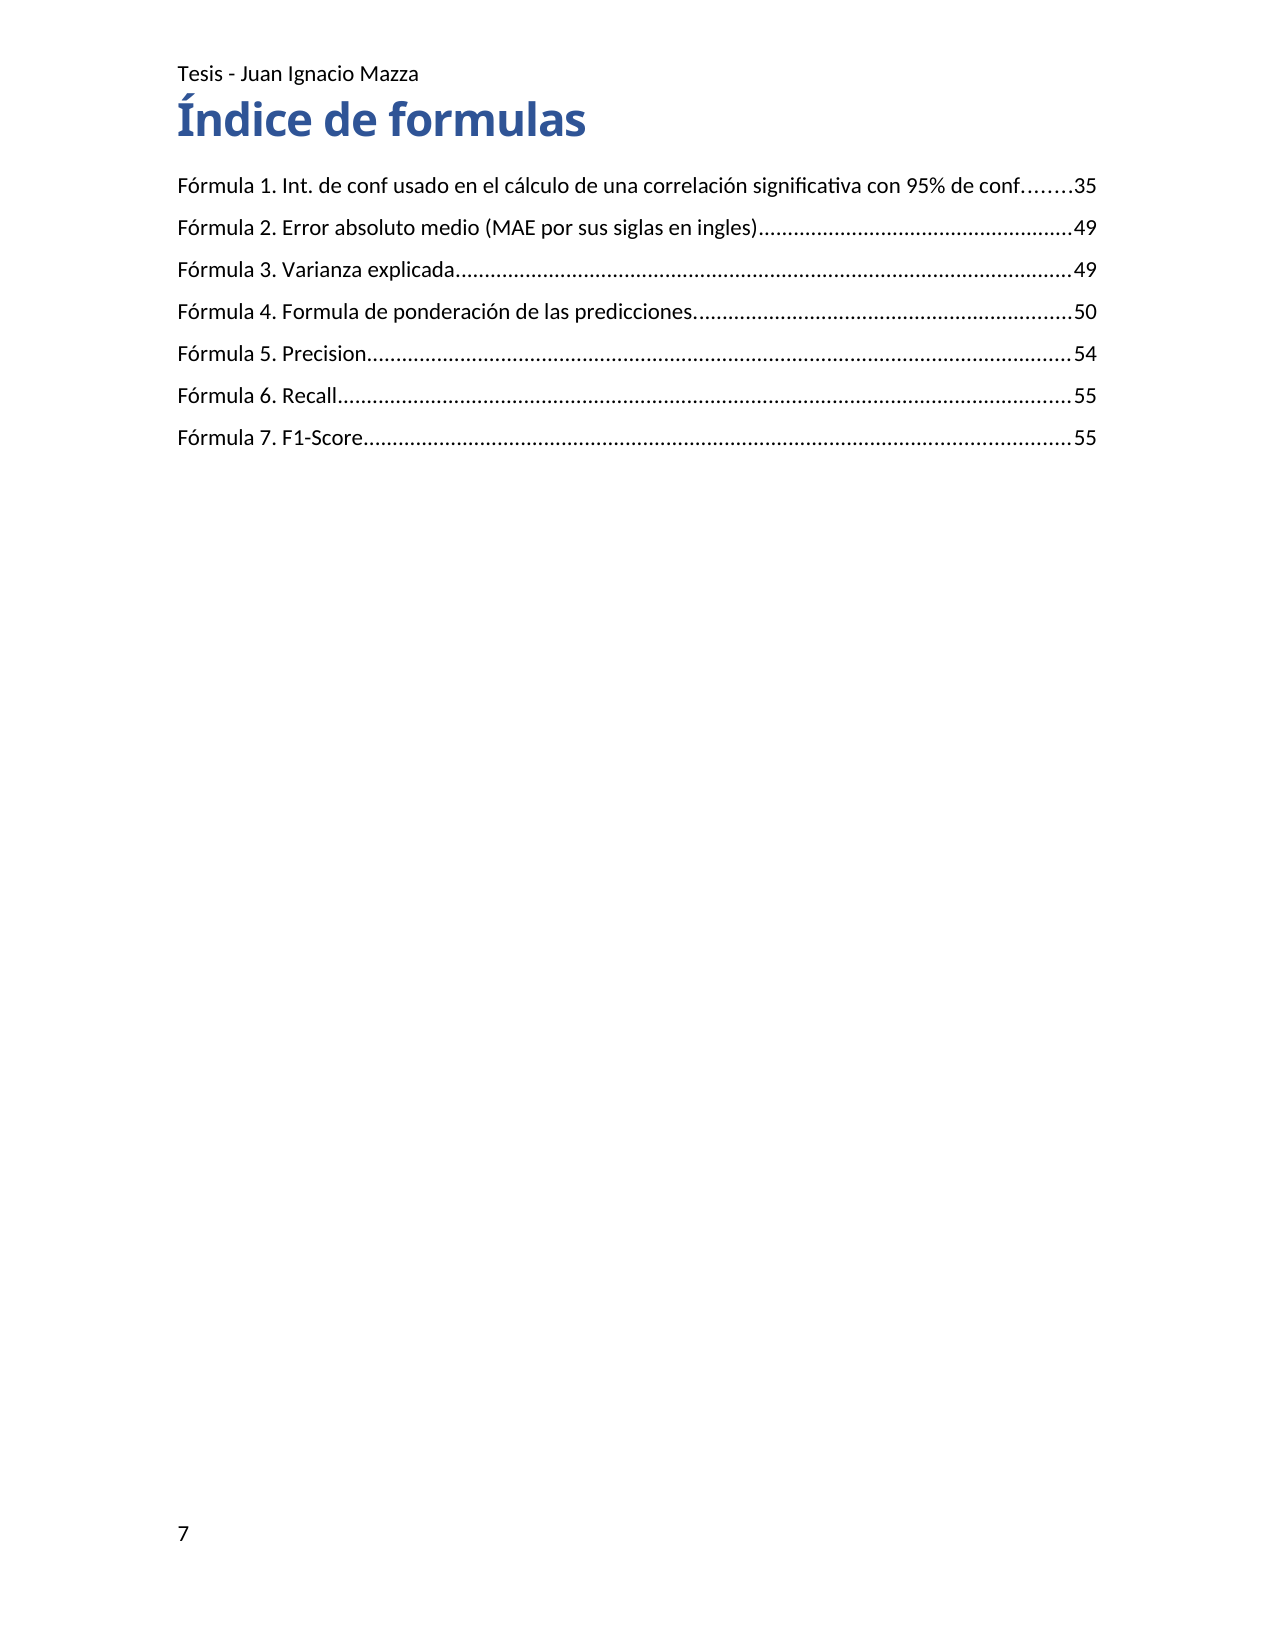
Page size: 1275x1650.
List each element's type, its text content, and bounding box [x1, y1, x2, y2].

text Fórmula 5. Precision 54 [177, 339, 1098, 367]
text Fórmula 4. Formula de ponderación de las predicciones. 50 [177, 297, 1098, 325]
text Fórmula 1. Int. de conf usado en el cálculo de una correlación significativa con 95% de conf. 35 [177, 171, 1098, 199]
text Fórmula 6. Recall 55 [177, 381, 1098, 409]
text Índice de formulas [177, 87, 1098, 149]
text Fórmula 2. Error absoluto medio (MAE por sus siglas en ingles) 49 [177, 213, 1098, 241]
text Fórmula 3. Varianza explicada 49 [177, 255, 1098, 283]
text Fórmula 7. F1-Score 55 [177, 423, 1098, 451]
